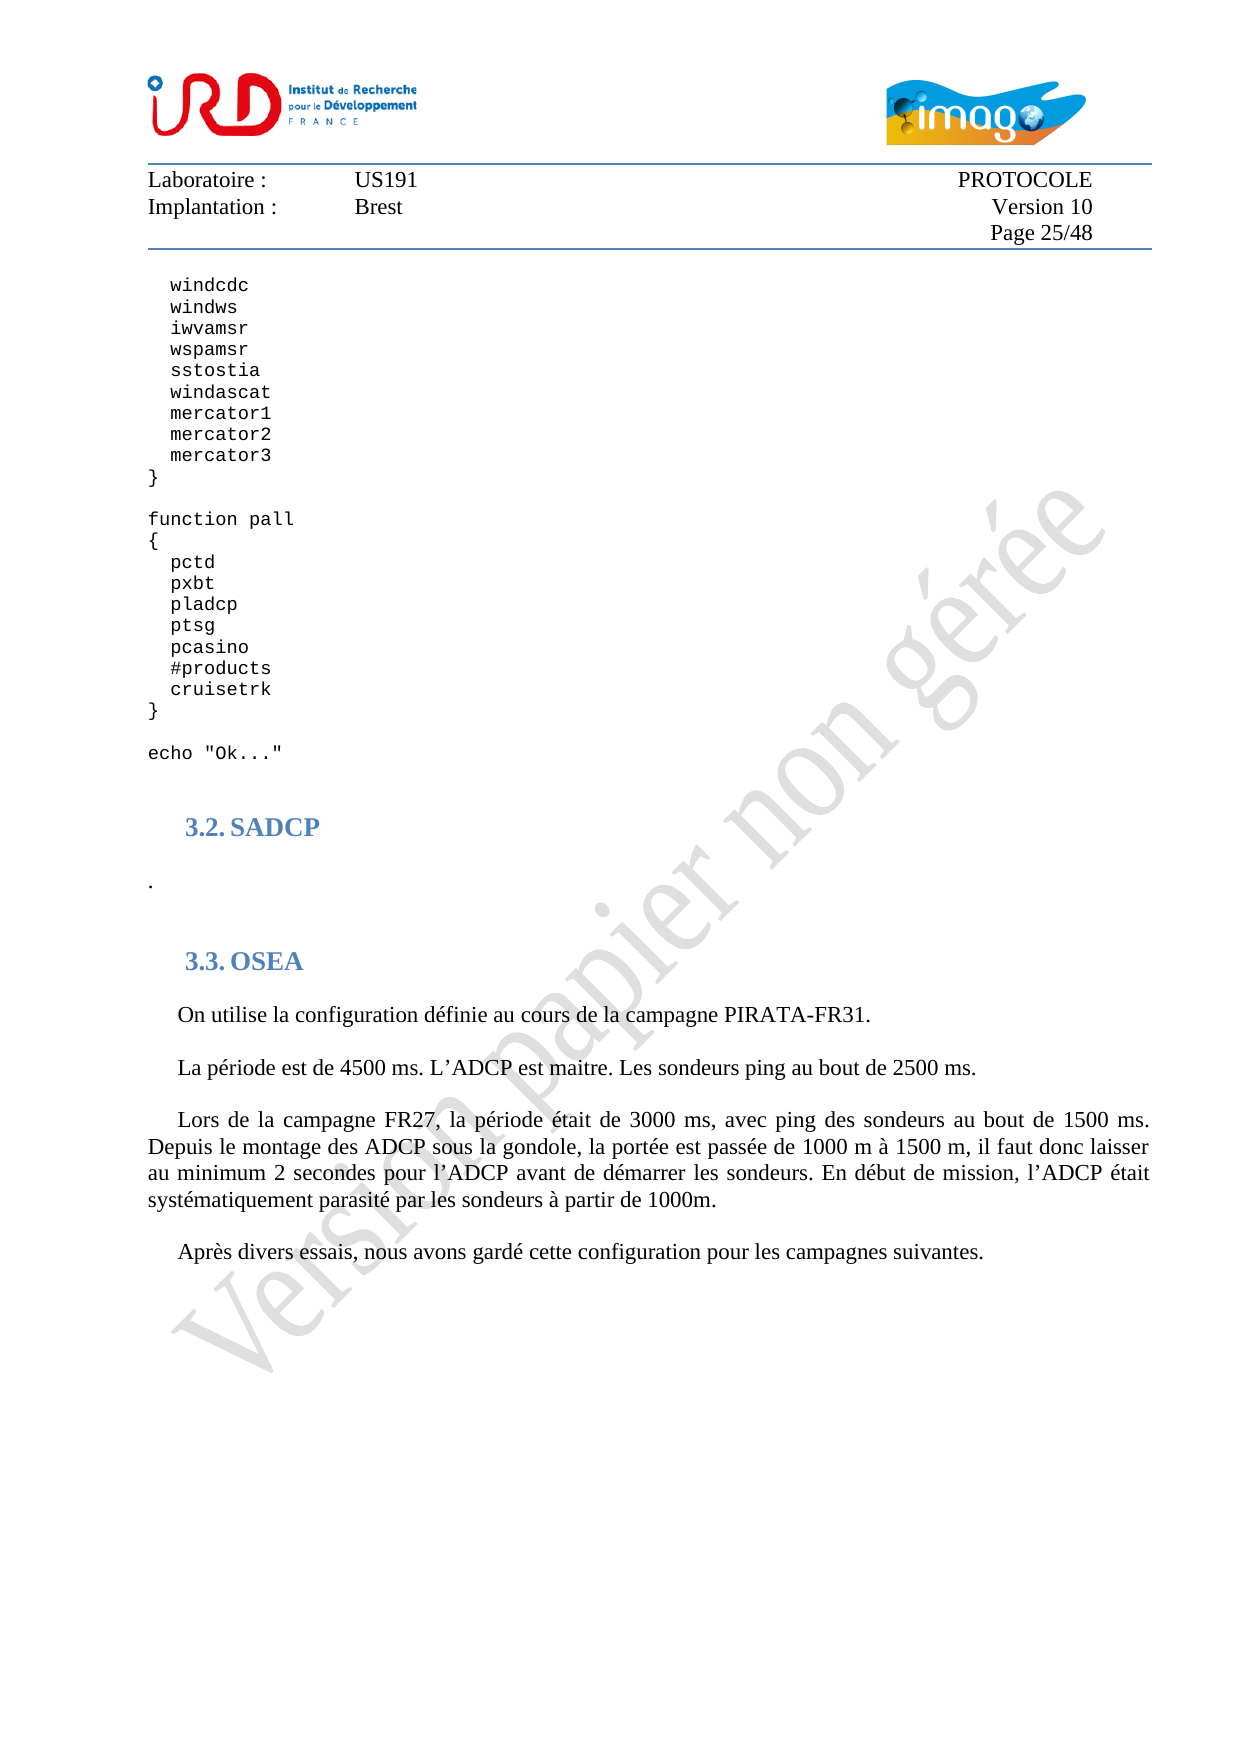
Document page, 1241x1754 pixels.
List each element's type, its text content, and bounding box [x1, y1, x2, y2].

text #products [148, 659, 1152, 680]
subtitle SADCP [185, 811, 1152, 842]
text windascat [148, 382, 1152, 404]
text ptsg [148, 616, 1152, 637]
text pctd [148, 552, 1152, 574]
text wspamsr [148, 340, 1152, 361]
text . [148, 867, 1152, 894]
text pladcp [148, 595, 1152, 616]
text windcdc [148, 276, 1152, 297]
text Lors de la campagne FR27, la période était de 3000 ms, avec ping des sondeurs au bout de 1500 ms. Depuis le montage des ADCP sous la gondole, la portée est passée de 1000 m à 1500 m, il faut donc laisser au minimum 2 secondes pour l’ADCP avant de démarrer les sondeurs. En début de mission, l’ADCP était systématiquement parasité par les sondeurs à partir de 1000m. [148, 1107, 1152, 1212]
text sstostia [148, 361, 1152, 382]
text pxbt [148, 574, 1152, 595]
picture [877, 73, 1093, 155]
text cruisetrk [148, 680, 1152, 701]
text mercator1 [148, 404, 1152, 425]
text windws [148, 297, 1152, 319]
text { [148, 531, 1152, 552]
text On utilise la configuration définie au cours de la campagne PIRATA-FR31. [148, 1001, 1152, 1027]
text iwvamsr [148, 319, 1152, 340]
text mercator3 [148, 446, 1152, 467]
text echo "Ok..." [148, 744, 1152, 765]
text La période est de 4500 ms. L’ADCP est maitre. Les sondeurs ping au bout de 2500 ms. [148, 1054, 1152, 1080]
text mercator2 [148, 425, 1152, 446]
subtitle OSEA [185, 945, 1152, 976]
text } [148, 467, 1152, 489]
text Après divers essais, nous avons gardé cette configuration pour les campagnes suivantes. [148, 1238, 1152, 1265]
text pcasino [148, 637, 1152, 659]
text } [148, 701, 1152, 722]
text function pall [148, 510, 1152, 531]
picture [147, 73, 417, 136]
